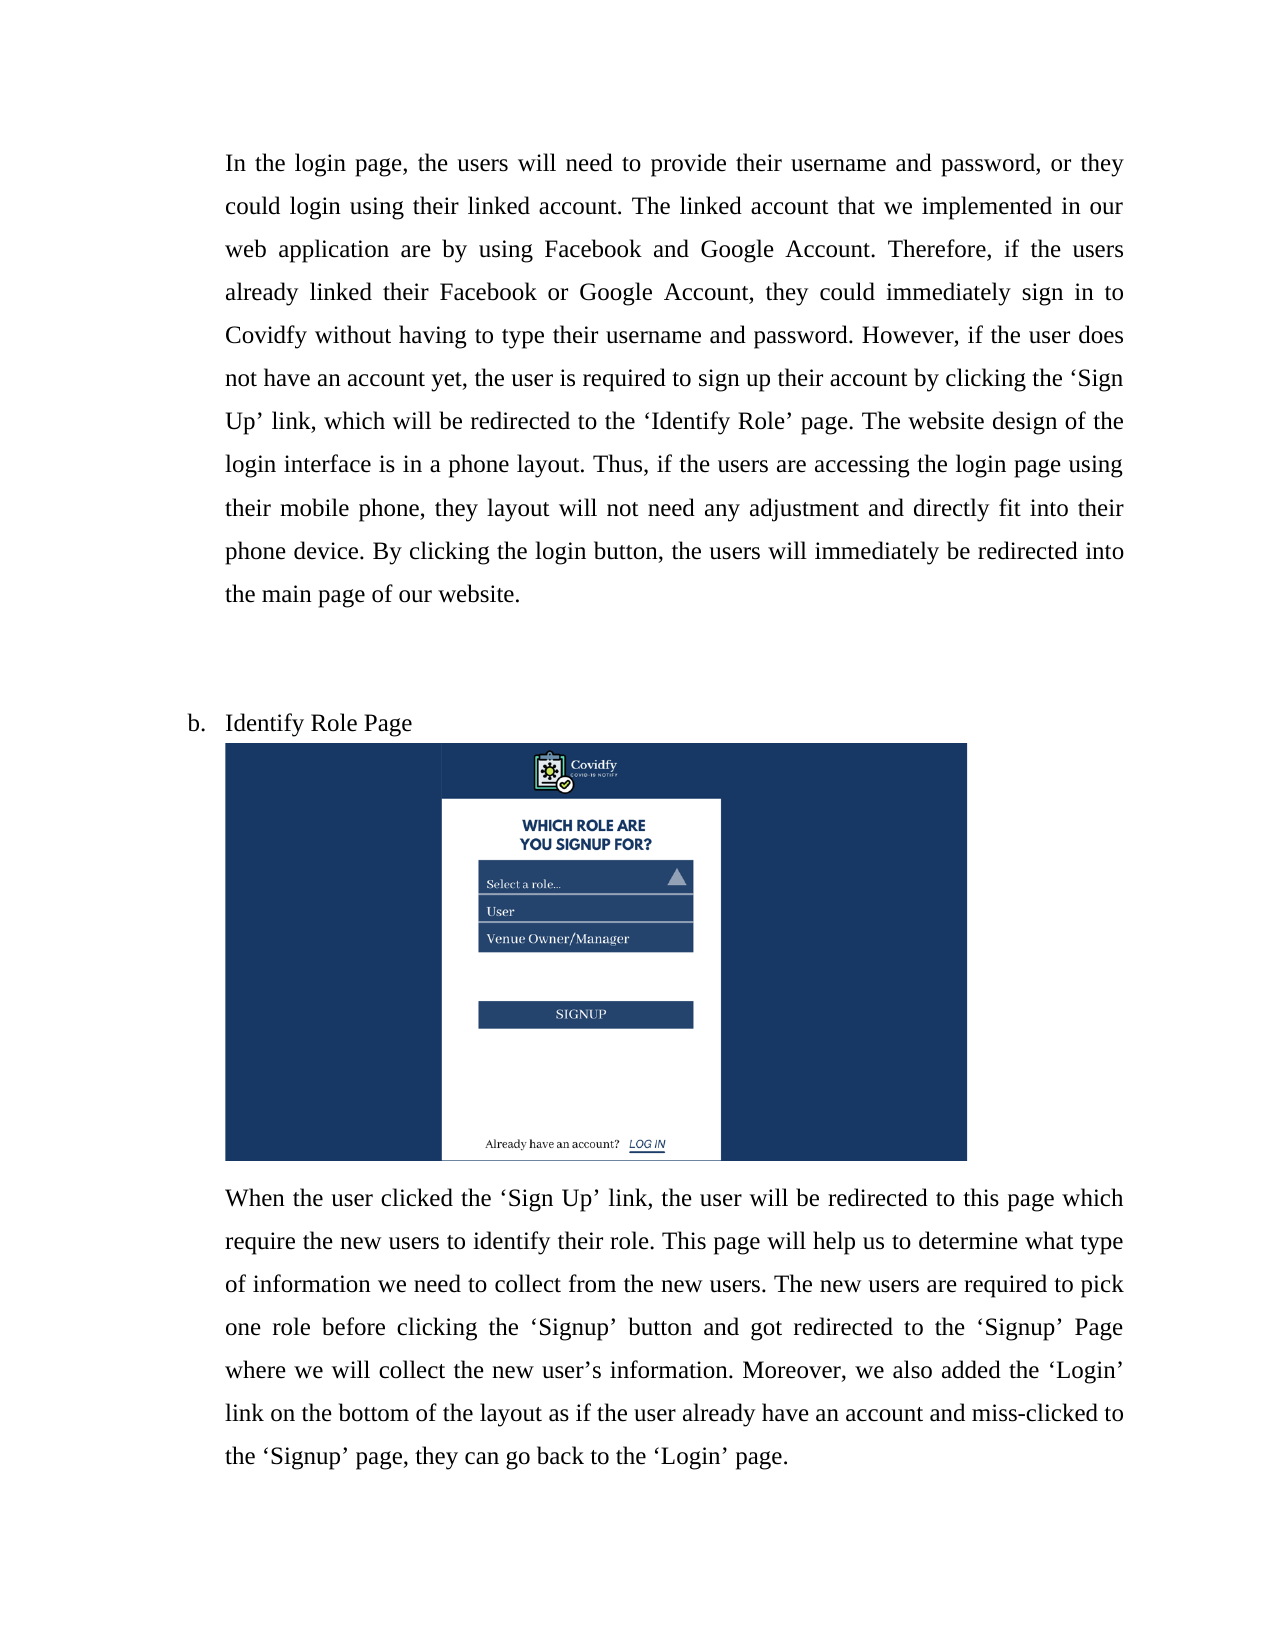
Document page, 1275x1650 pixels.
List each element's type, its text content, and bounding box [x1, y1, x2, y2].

list Identify Role Page [187, 708, 1125, 737]
picture [225, 743, 968, 1161]
text When the user clicked the ‘Sign Up’ link, the user will be redirected to this page which require the new users to identify their role. This page will help us to determine what type of information we need to collect from the new users. The new users are required to pick one role before clicking the ‘Signup’ button and got redirected to the ‘Signup’ Page where we will collect the new user’s information. Moreover, we also added the ‘Login’ link on the bottom of the layout as if the user already have an account and miss-clicked to the ‘Signup’ page, they can go back to the ‘Login’ page. [225, 1183, 1125, 1470]
text In the login page, the users will need to provide their username and password, or they could login using their linked account. The linked account that we implemented in our web application are by using Facebook and Google Account. Therefore, if the users already linked their Facebook or Google Account, they could immediately sign in to Covidfy without having to type their username and password. However, if the user does not have an account yet, the user is required to sign up their account by clicking the ‘Sign Up’ link, which will be redirected to the ‘Identify Role’ page. The website design of the login interface is in a phone layout. Thus, if the users are accessing the login page using their mobile phone, they layout will not need any adjustment and directly fit into their phone device. By clicking the login button, the users will immediately be redirected into the main page of our website. [225, 148, 1125, 608]
